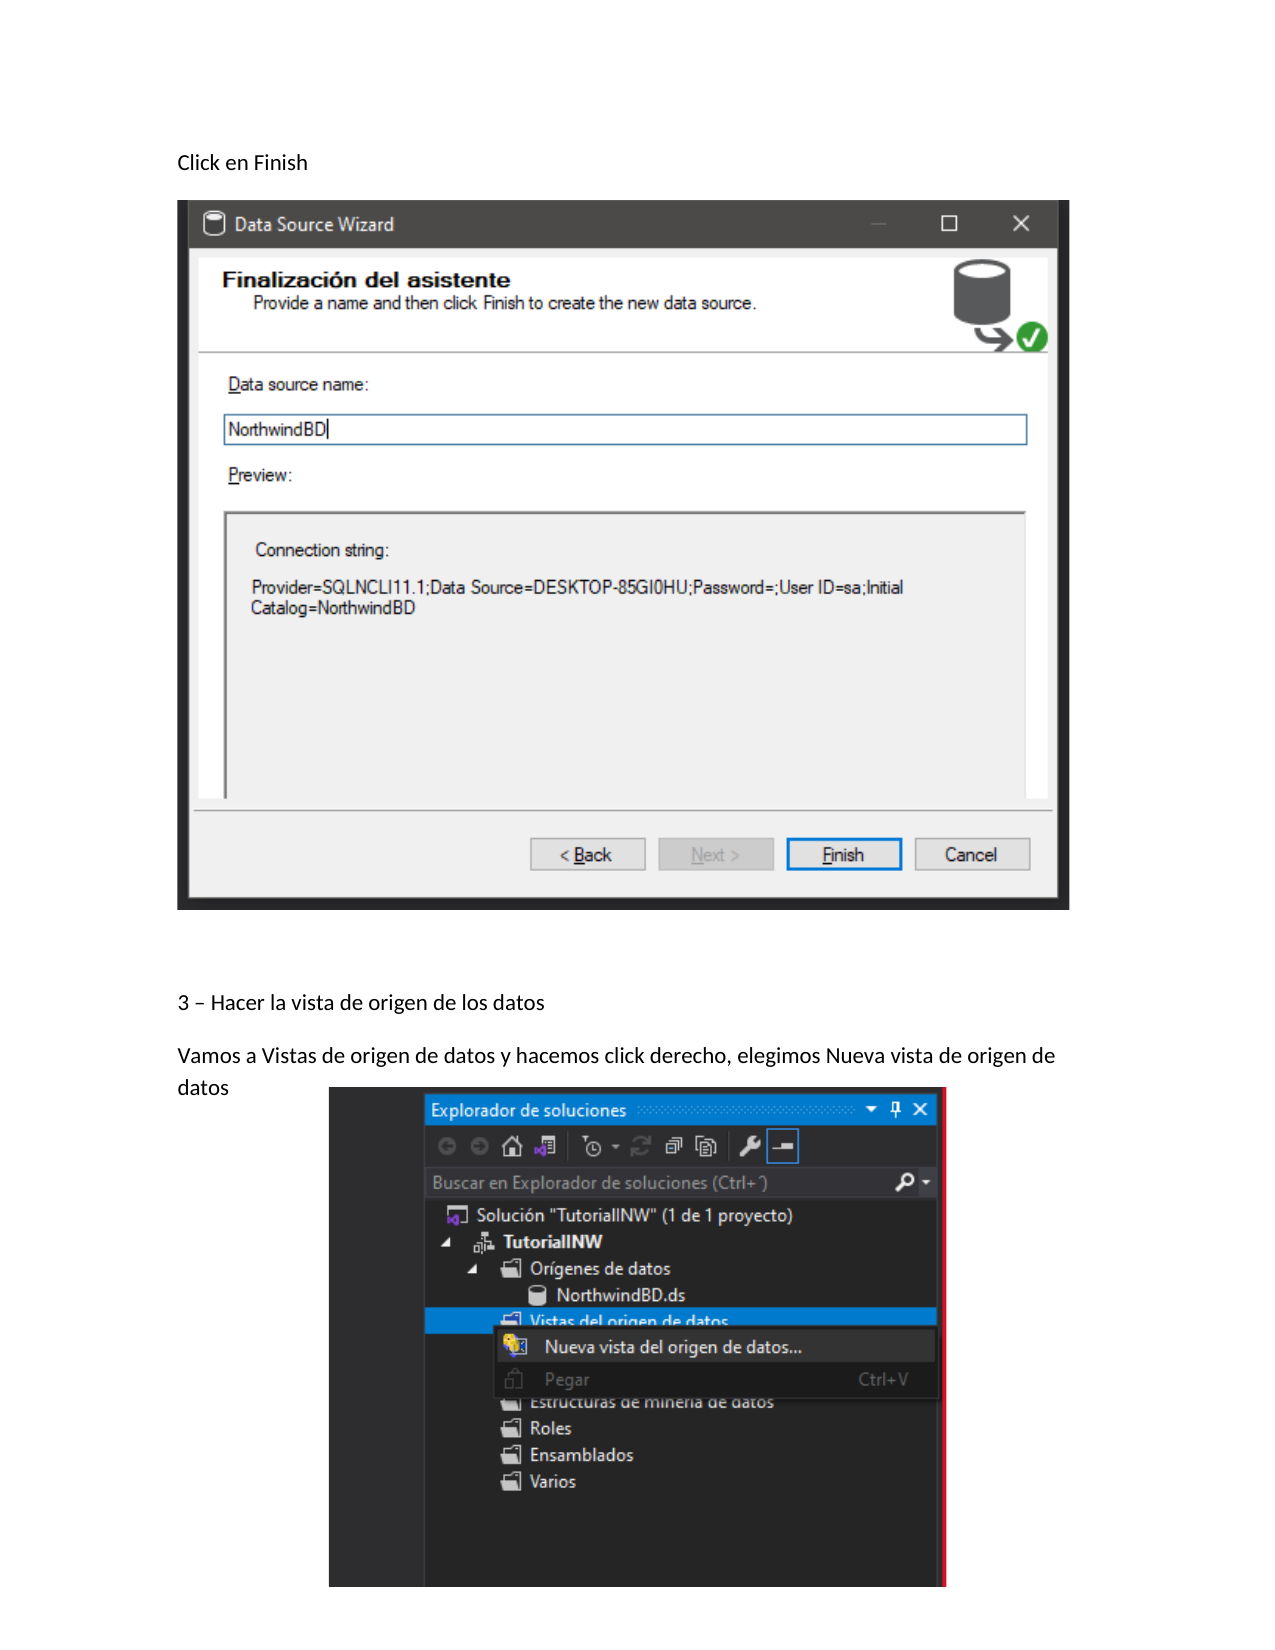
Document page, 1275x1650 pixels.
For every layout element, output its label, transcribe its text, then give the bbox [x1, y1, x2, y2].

text Click en Finish [177, 148, 1098, 176]
text Vamos a Vistas de origen de datos y hacemos click derecho, elegimos Nueva vista de origen de datos [177, 1041, 1098, 1101]
text 3 – Hacer la vista de origen de los datos [177, 988, 1098, 1016]
picture [328, 1087, 947, 1587]
picture [177, 200, 1070, 910]
